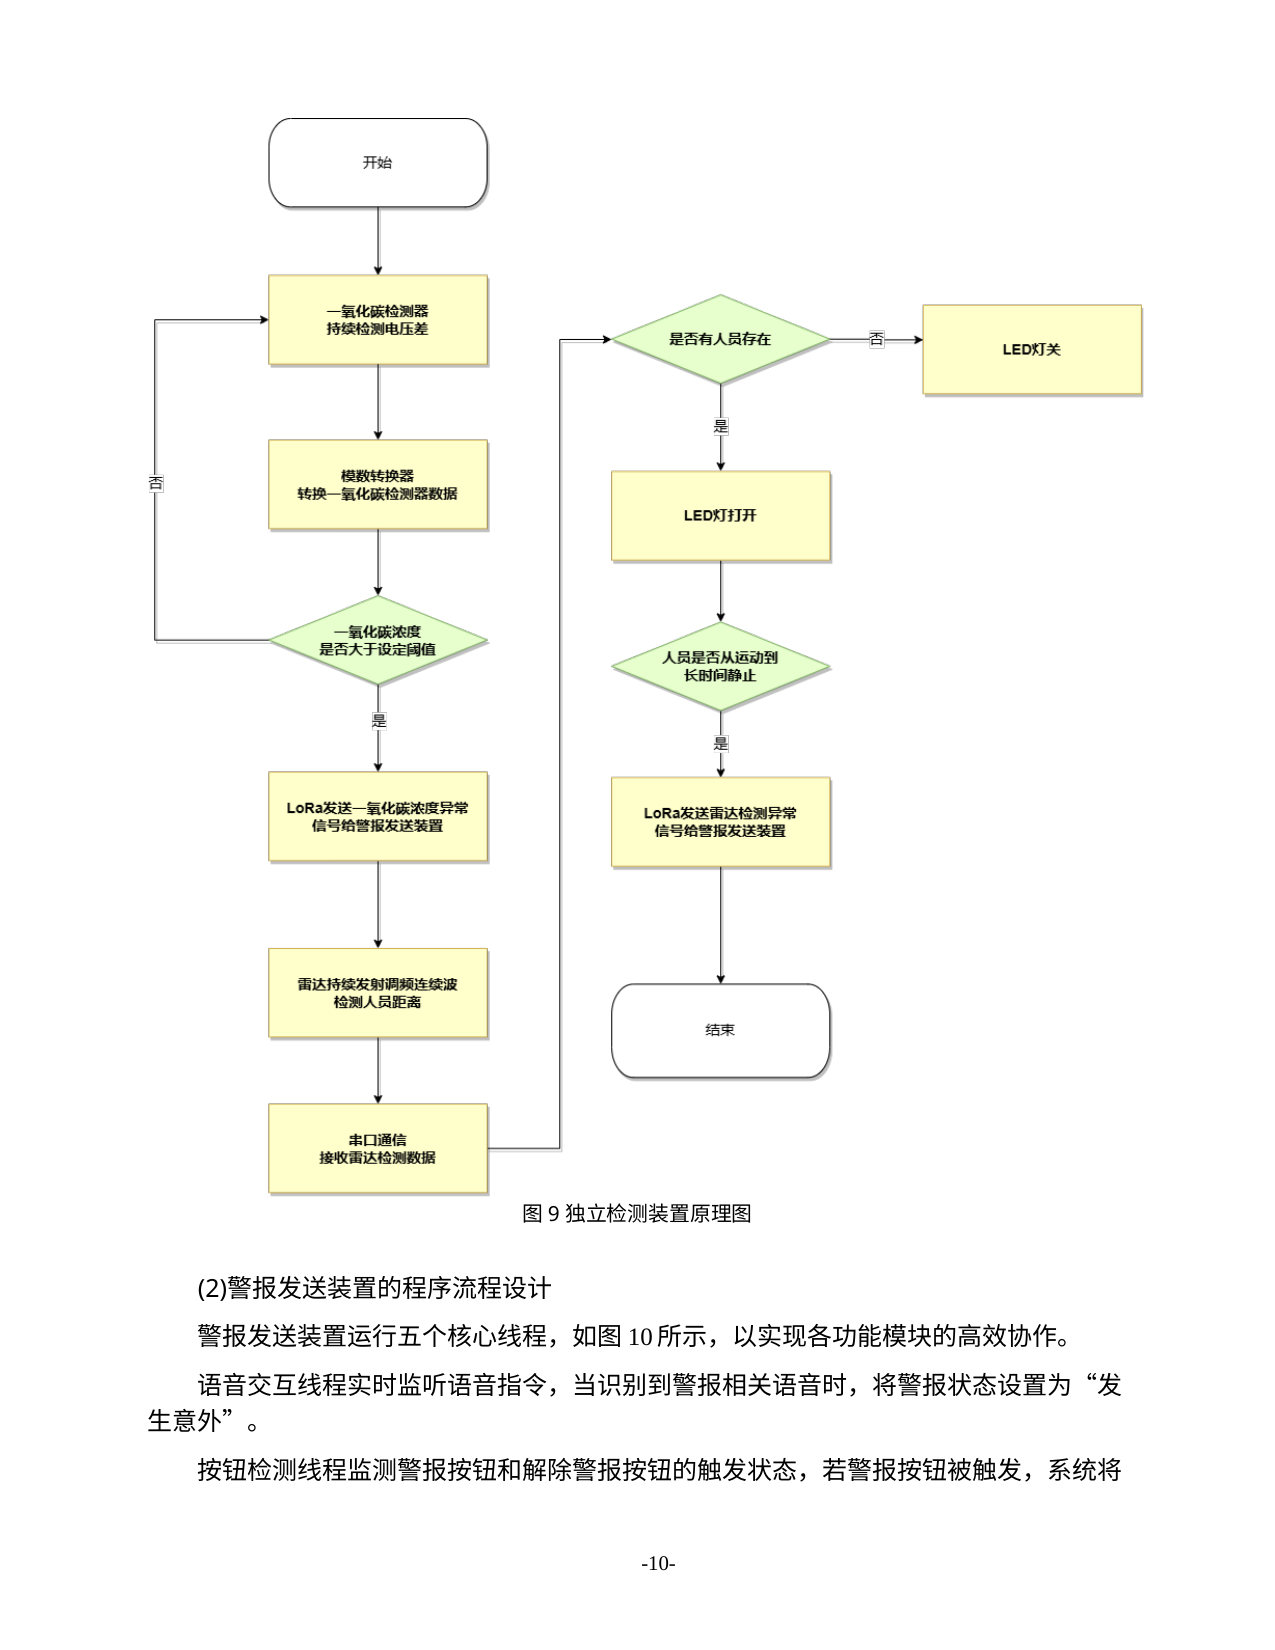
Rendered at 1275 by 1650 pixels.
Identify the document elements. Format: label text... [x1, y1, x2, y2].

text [148, 1451, 1127, 1487]
text 语音交互线程实时监听语音指令，当识别到警报相关语音时，将警报状态设置为“发生意外”。 [148, 1366, 1127, 1438]
text (2)警报发送装置的程序流程设计 [148, 1268, 1127, 1304]
text 警报发送装置运行五个核心线程，如图10所示，以实现各功能模块的高效协作。 [148, 1317, 1127, 1353]
text 图9 独立检测装置原理图 [148, 1197, 1127, 1227]
picture [147, 118, 1144, 1197]
